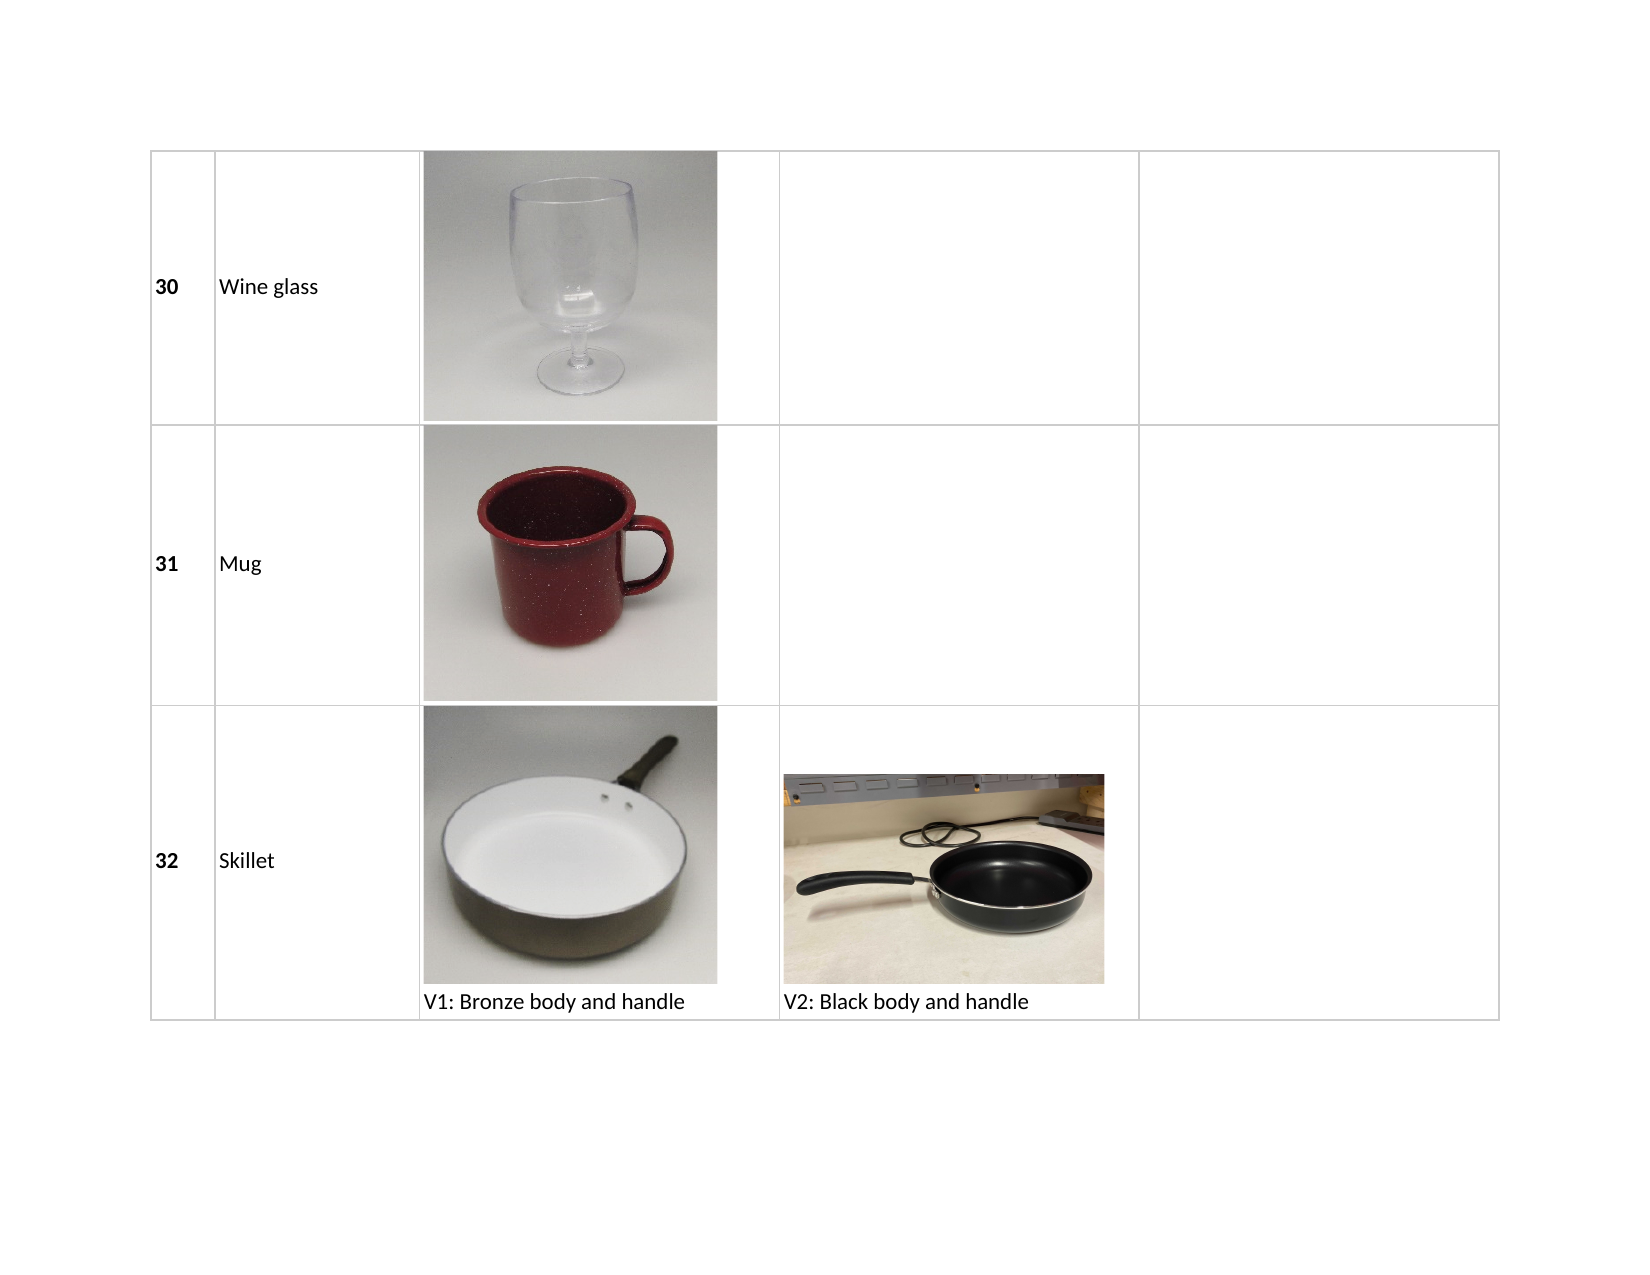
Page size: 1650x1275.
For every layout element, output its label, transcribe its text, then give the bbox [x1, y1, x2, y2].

picture [423, 425, 718, 701]
picture [423, 706, 718, 984]
table_cell [780, 152, 1138, 424]
table_cell [420, 426, 779, 704]
picture [783, 774, 1105, 984]
table_cell 32 [152, 706, 214, 1019]
table_cell [420, 152, 779, 424]
table_cell Skillet [216, 706, 419, 1019]
table_cell [780, 426, 1138, 704]
table_cell Wine glass [216, 152, 419, 424]
table_cell [1140, 152, 1498, 424]
table_cell V1: Bronze body and handle [420, 706, 779, 1019]
table_cell 31 [152, 426, 214, 704]
table_cell 30 [152, 152, 214, 424]
picture [423, 151, 718, 421]
table_cell [1140, 706, 1498, 1019]
table_cell V2: Black body and handle [780, 706, 1138, 1019]
table_cell Mug [216, 426, 419, 704]
table_cell [1140, 426, 1498, 704]
